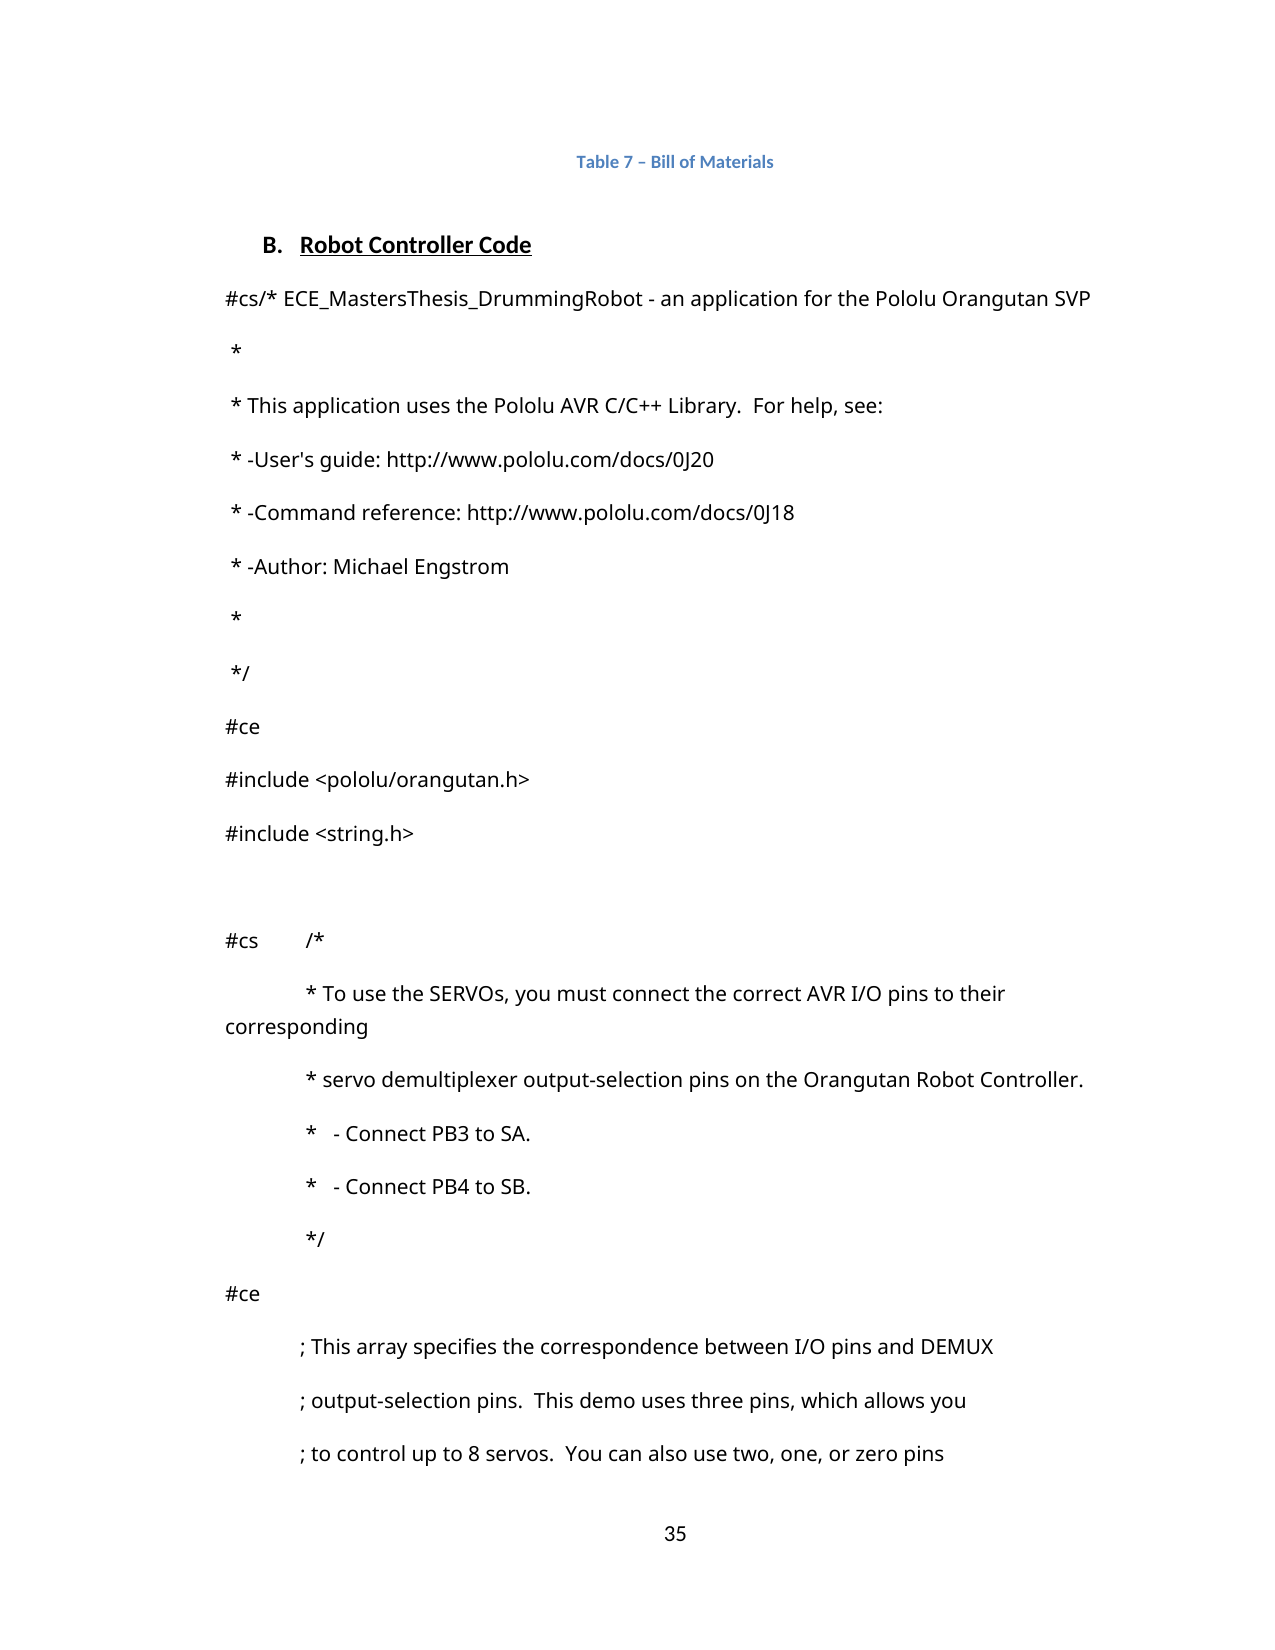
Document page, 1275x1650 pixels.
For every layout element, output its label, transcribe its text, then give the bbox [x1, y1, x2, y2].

text ; output-selection pins. This demo uses three pins, which allows you [225, 1386, 1125, 1414]
text #ce [225, 1279, 1125, 1307]
text * - Connect PB3 to SA. [225, 1119, 1125, 1147]
text * - Connect PB4 to SB. [225, 1172, 1125, 1201]
text * servo demultiplexer output-selection pins on the Orangutan Robot Controller. [225, 1065, 1125, 1094]
text * [225, 605, 1125, 634]
text */ [225, 659, 1125, 687]
text ; This array specifies the correspondence between I/O pins and DEMUX [225, 1332, 1125, 1361]
text #cs /* [225, 926, 1125, 954]
text * [225, 338, 1125, 366]
text #cs/* ECE_MastersThesis_DrummingRobot - an application for the Pololu Orangutan SVP [225, 284, 1125, 313]
list Robot Controller Code [262, 229, 1125, 259]
text #include <string.h> [225, 819, 1125, 847]
text */ [225, 1226, 1125, 1254]
text ; to control up to 8 servos. You can also use two, one, or zero pins [225, 1439, 1125, 1468]
text * To use the SERVOs, you must connect the correct AVR I/O pins to their corresponding [225, 979, 1125, 1040]
text #ce [225, 712, 1125, 741]
text Table 7 – Bill of Materials [225, 150, 1125, 173]
text * -User's guide: http://www.pololu.com/docs/0J20 [225, 445, 1125, 473]
text * -Command reference: http://www.pololu.com/docs/0J18 [225, 498, 1125, 527]
text * -Author: Michael Engstrom [225, 552, 1125, 580]
text * This application uses the Pololu AVR C/C++ Library. For help, see: [225, 391, 1125, 420]
text #include <pololu/orangutan.h> [225, 766, 1125, 794]
